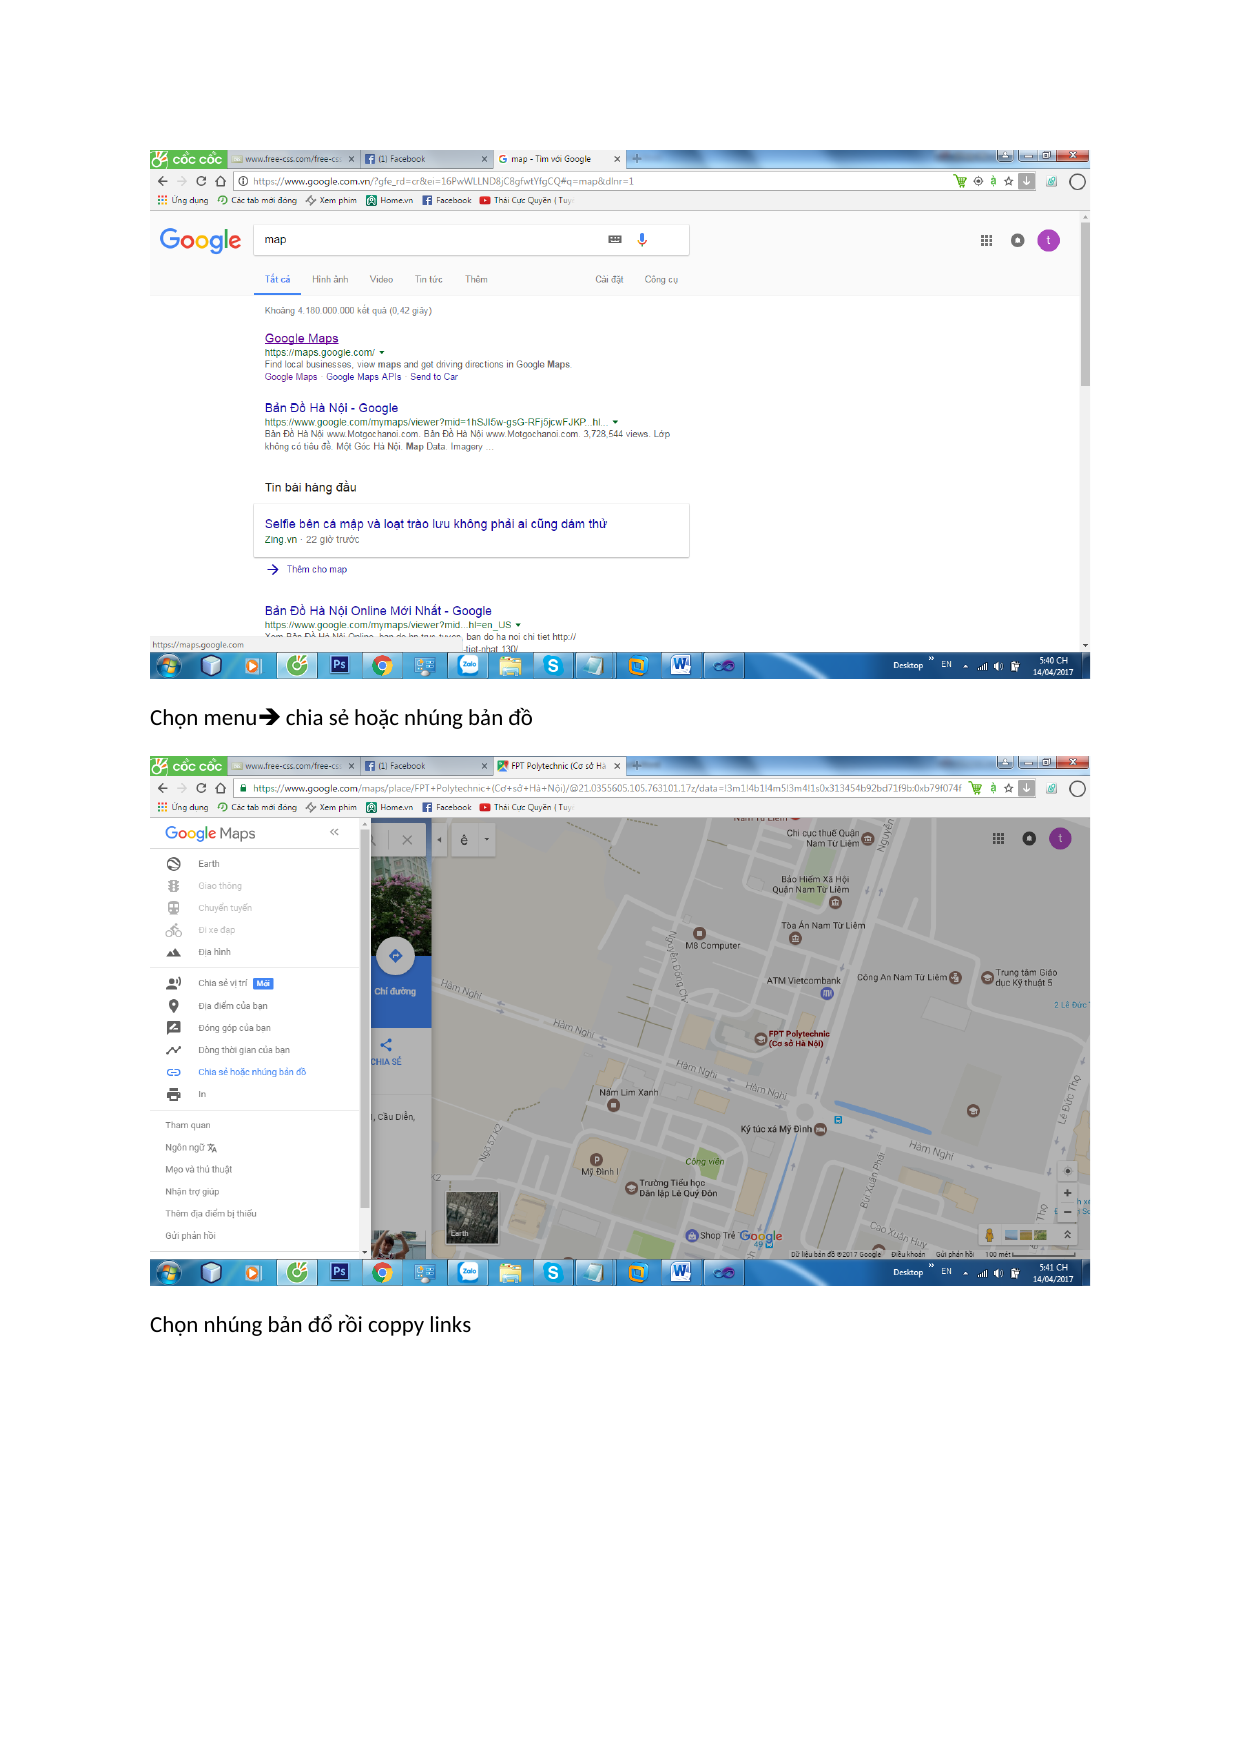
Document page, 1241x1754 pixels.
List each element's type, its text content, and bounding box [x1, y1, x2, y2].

text Chọn menu chia sẻ hoặc nhúng bản đồ [150, 703, 1090, 732]
picture [150, 756, 1091, 1286]
picture [150, 150, 1091, 679]
text Chọn nhúng bản đổ rồi coppy links [150, 1310, 1090, 1338]
